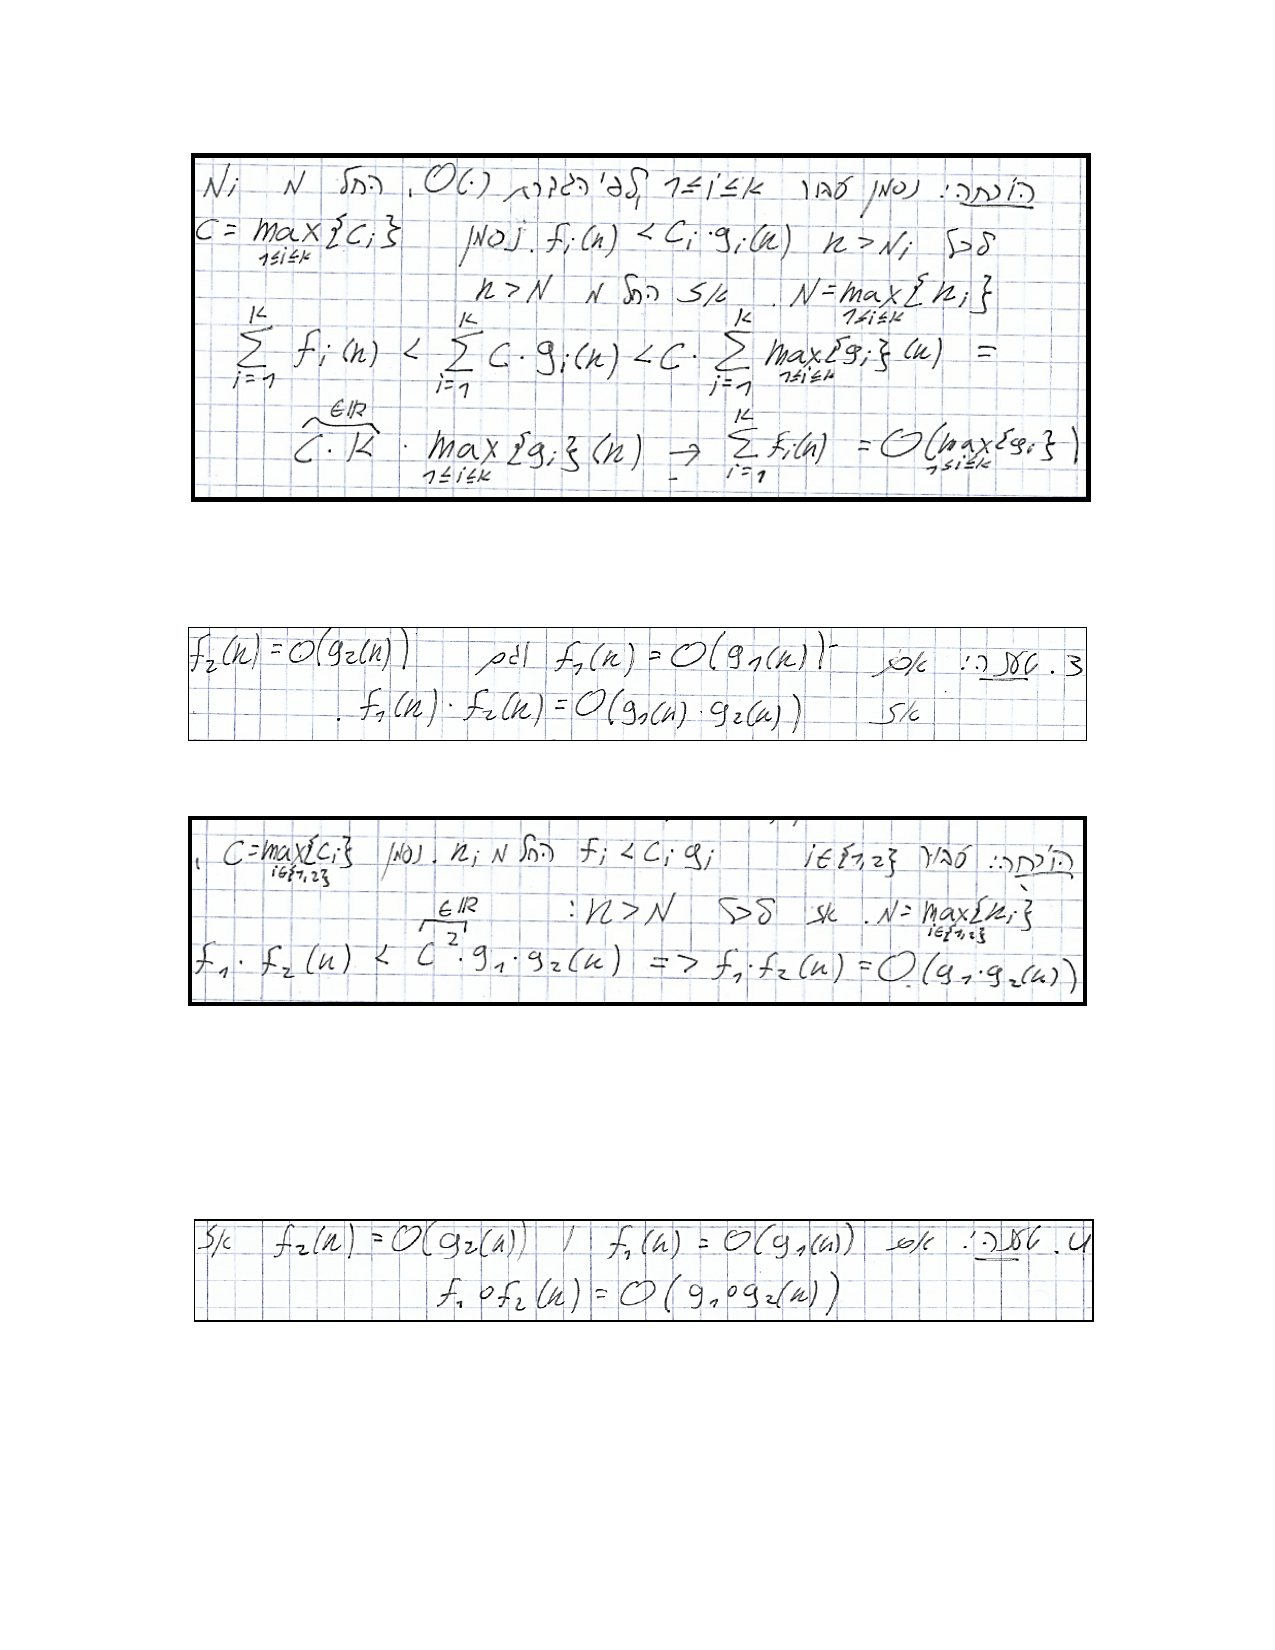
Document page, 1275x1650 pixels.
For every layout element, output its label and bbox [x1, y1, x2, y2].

picture [195, 158, 1086, 497]
picture [192, 820, 1083, 1002]
picture [195, 1221, 1092, 1320]
picture [189, 628, 1086, 740]
